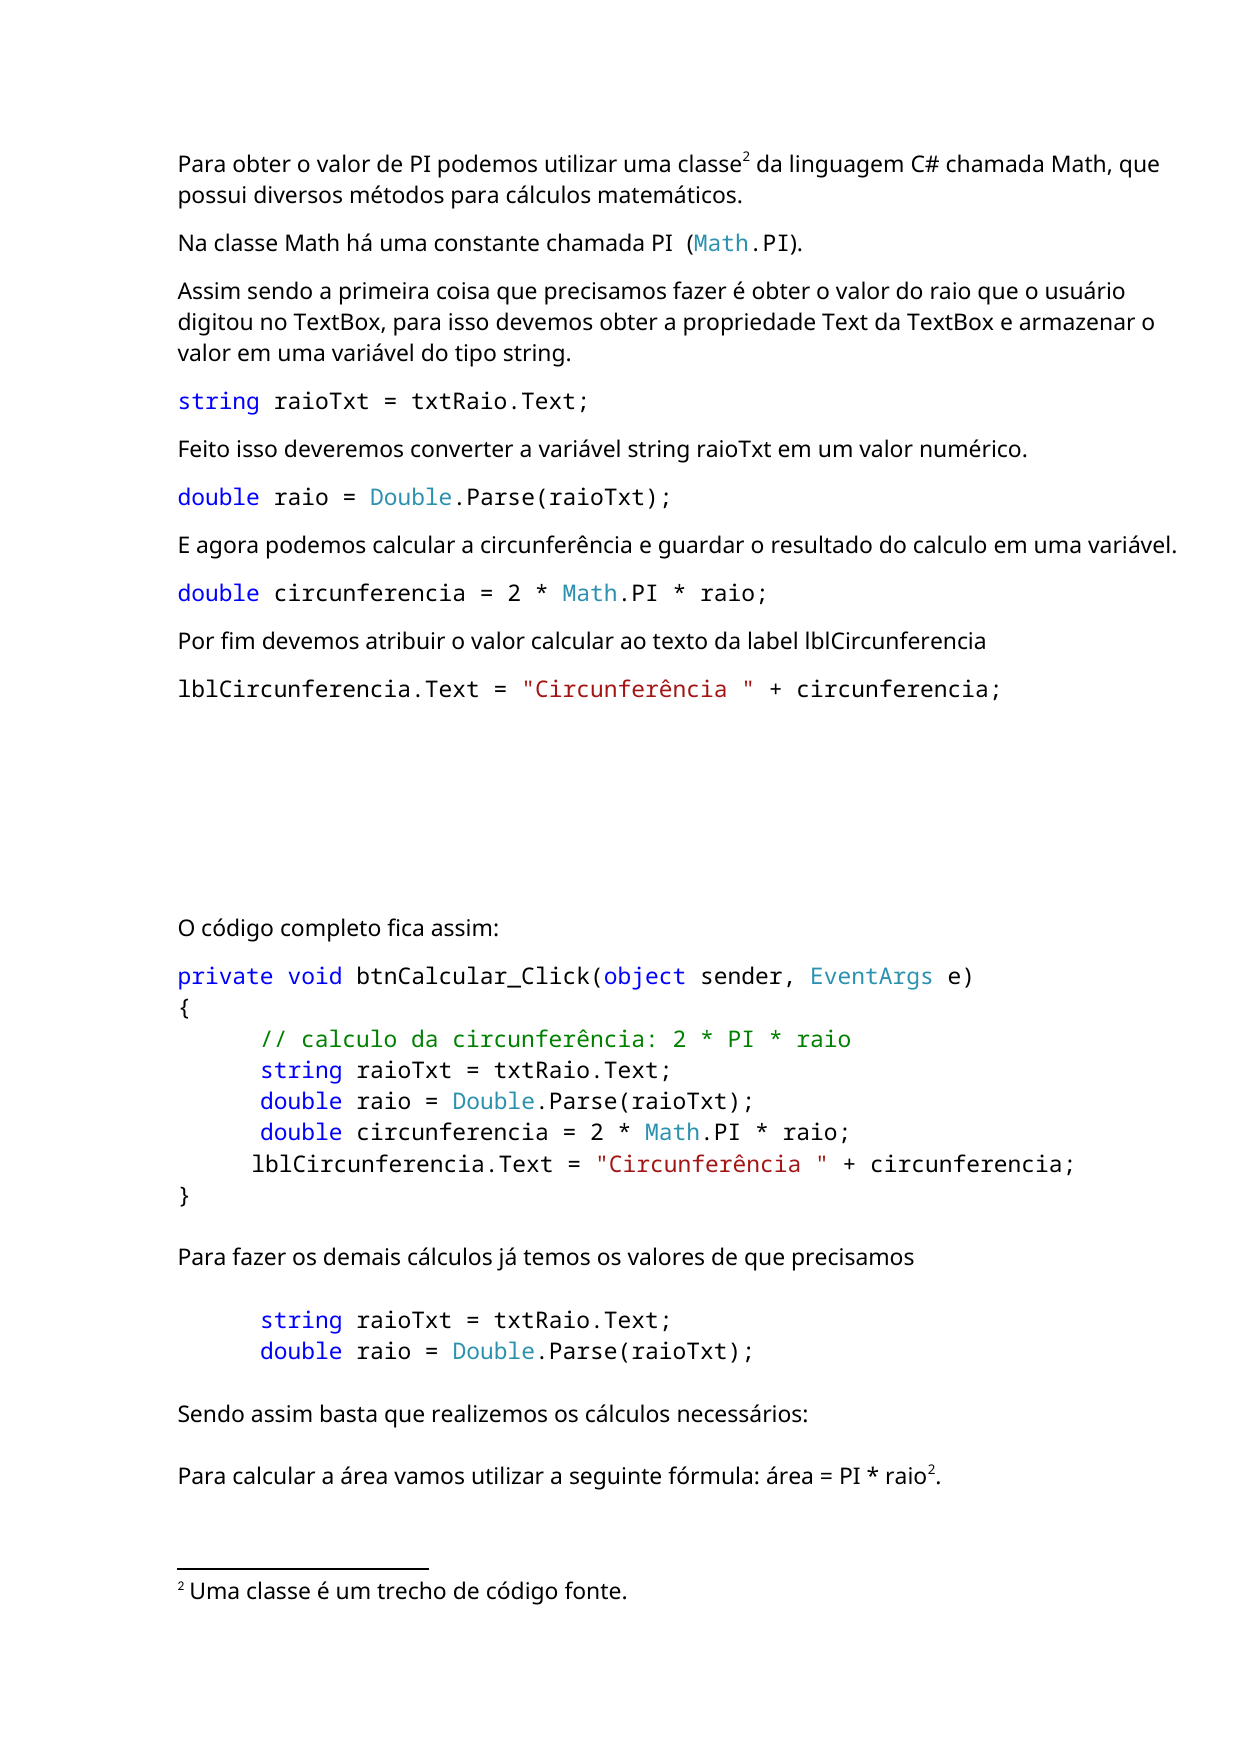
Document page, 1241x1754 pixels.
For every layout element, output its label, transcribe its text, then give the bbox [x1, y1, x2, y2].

text Para fazer os demais cálculos já temos os valores de que precisamos [177, 1241, 1181, 1273]
text double raio = Double.Parse(raioTxt); [177, 1335, 1181, 1366]
text lblCircunferencia.Text = "Circunferência " + circunferencia; [177, 1148, 1181, 1179]
text O código completo fica assim: [177, 912, 1181, 943]
text { [177, 991, 1181, 1023]
text string raioTxt = txtRaio.Text; [177, 1304, 1181, 1335]
text double raio = Double.Parse(raioTxt); [177, 1085, 1181, 1116]
text Sendo assim basta que realizemos os cálculos necessários: [177, 1398, 1181, 1429]
text // calculo da circunferência: 2 * PI * raio [177, 1023, 1181, 1054]
text E agora podemos calcular a circunferência e guardar o resultado do calculo em uma variável. [177, 529, 1181, 560]
text string raioTxt = txtRaio.Text; [177, 1054, 1181, 1085]
text double circunferencia = 2 * Math.PI * raio; [177, 577, 1181, 608]
text double circunferencia = 2 * Math.PI * raio; [177, 1116, 1181, 1148]
text lblCircunferencia.Text = "Circunferência " + circunferencia; [177, 673, 1181, 704]
text Para obter o valor de PI podemos utilizar uma classe da linguagem C# chamada Math, que possui diversos métodos para cálculos matemáticos. [177, 148, 1181, 210]
text } [177, 1179, 1181, 1210]
text Feito isso deveremos converter a variável string raioTxt em um valor numérico. [177, 433, 1181, 464]
text Para calcular a área vamos utilizar a seguinte fórmula: área = PI * raio2. [177, 1460, 1181, 1491]
text Por fim devemos atribuir o valor calcular ao texto da label lblCircunferencia [177, 625, 1181, 656]
text private void btnCalcular_Click(object sender, EventArgs e) [177, 960, 1181, 991]
text string raioTxt = txtRaio.Text; [177, 385, 1181, 416]
text double raio = Double.Parse(raioTxt); [177, 481, 1181, 512]
text Na classe Math há uma constante chamada PI (Math.PI). [177, 227, 1181, 258]
text Assim sendo a primeira coisa que precisamos fazer é obter o valor do raio que o usuário digitou no TextBox, para isso devemos obter a propriedade Text da TextBox e armazenar o valor em uma variável do tipo string. [177, 275, 1181, 368]
